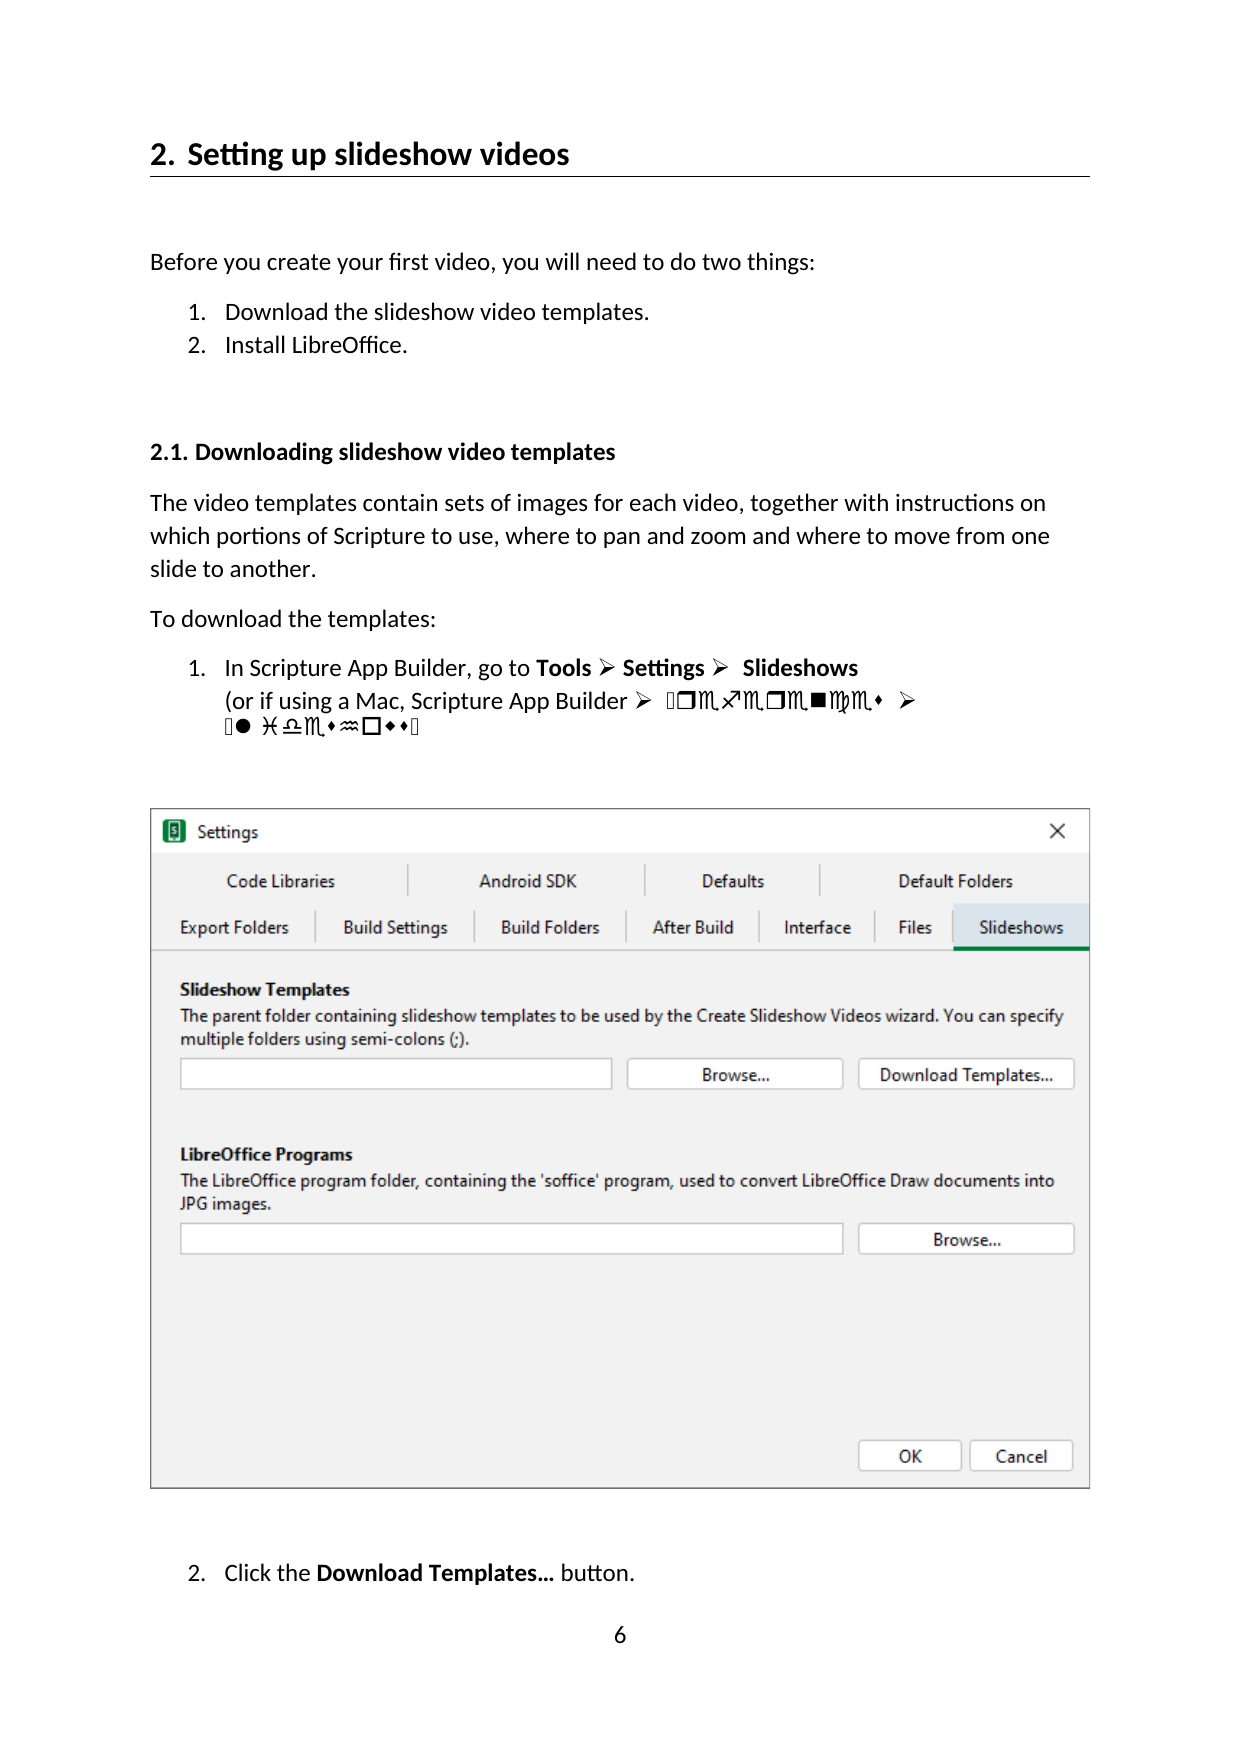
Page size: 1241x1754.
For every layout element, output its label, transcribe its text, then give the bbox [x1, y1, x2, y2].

subtitle Setting up slideshow videos [150, 133, 1090, 176]
subtitle Downloading slideshow video templates [150, 436, 1090, 467]
text Before you create your first video, you will need to do two things: [150, 246, 1090, 277]
picture [150, 808, 1091, 1489]
text The video templates contain sets of images for each video, together with instructions on which portions of Scripture to use, where to pan and zoom and where to move from one slide to another. [150, 488, 1090, 584]
list Click the Download Templates… button. [187, 1557, 1090, 1588]
text To download the templates: [150, 603, 1090, 633]
list Install LibreOffice. [187, 329, 1090, 359]
list In Scripture App Builder, go to Tools Settings Slideshows (or if using a Mac, Scripture App Builder Preferences Slideshows) [187, 653, 1090, 741]
list Download the slideshow video templates. [187, 296, 1090, 326]
